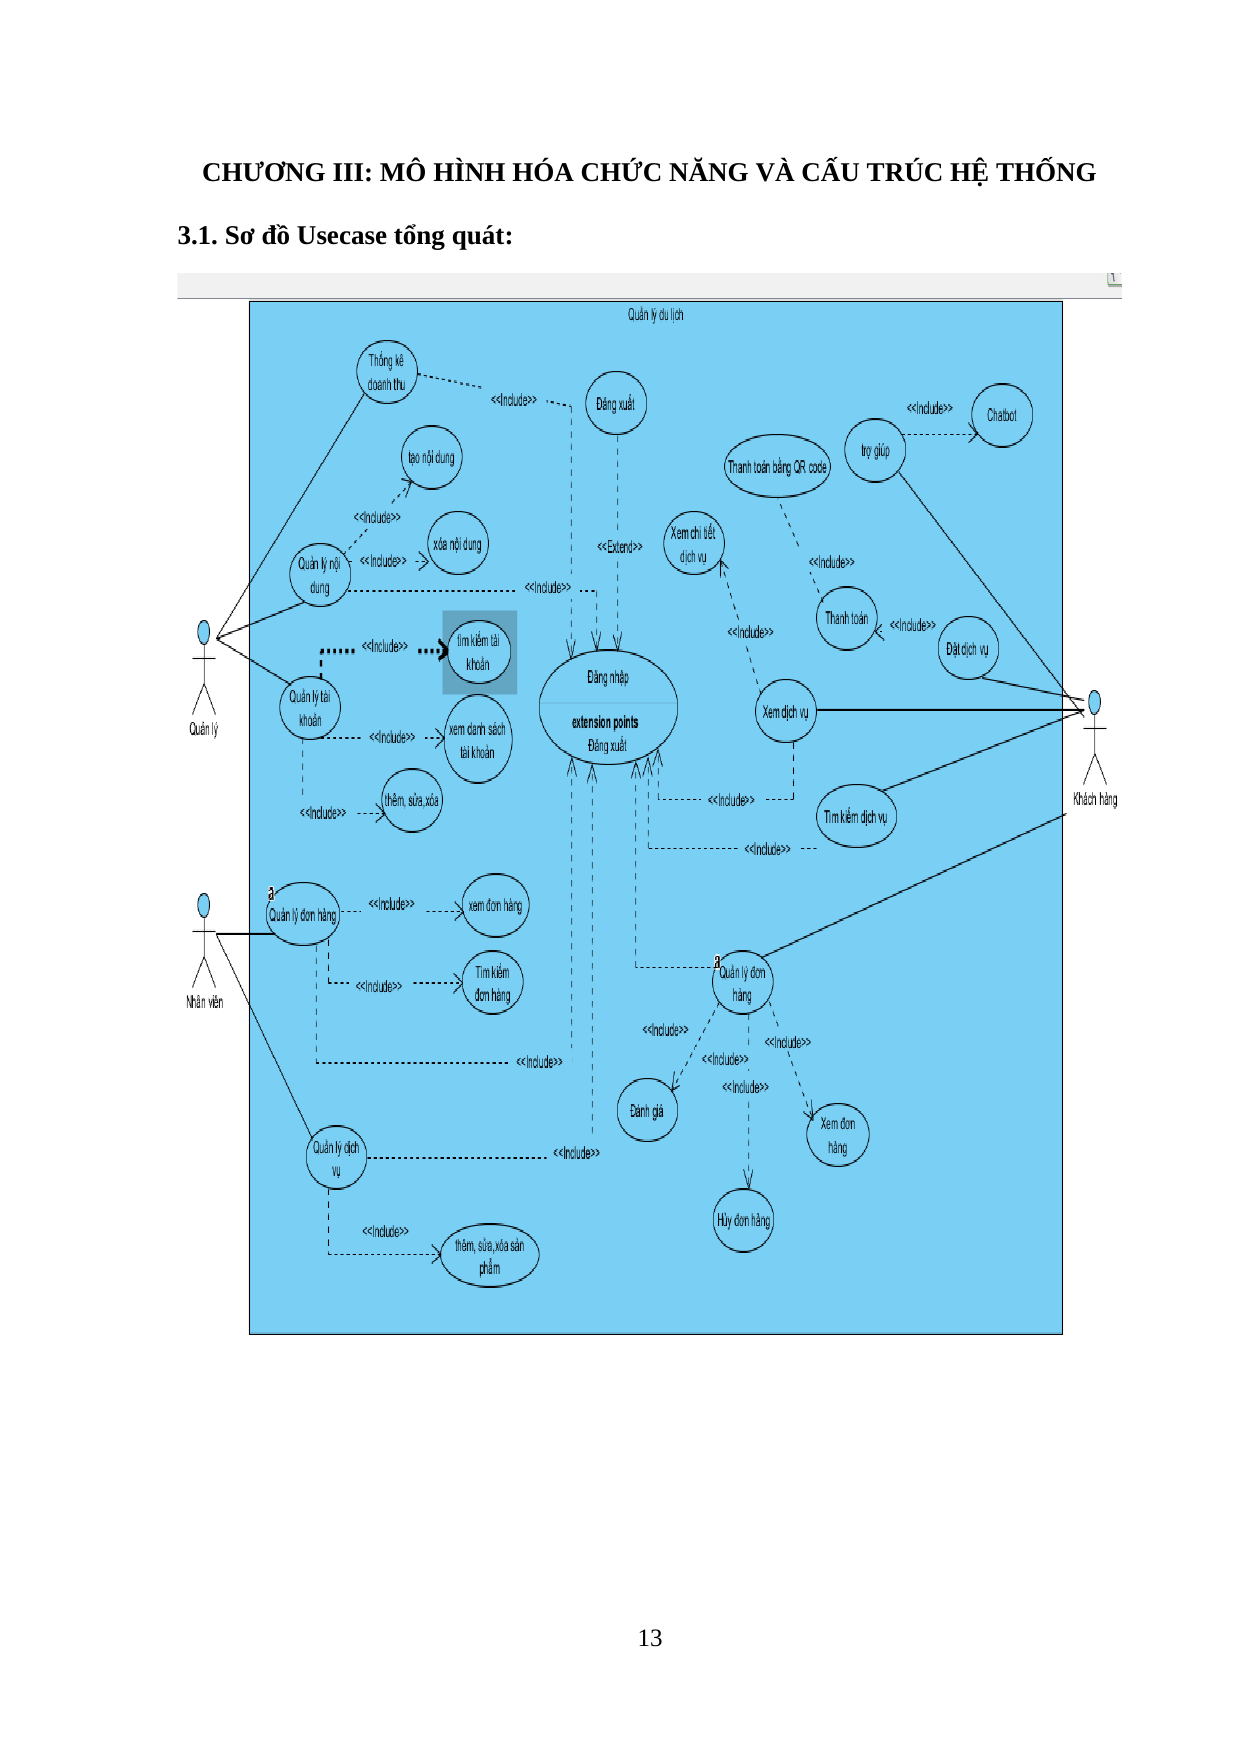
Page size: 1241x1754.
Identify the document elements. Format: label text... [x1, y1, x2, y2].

subtitle CHƯƠNG III: MÔ HÌNH HÓA CHỨC NĂNG VÀ CẤU TRÚC HỆ THỐNG [177, 156, 1122, 187]
picture [177, 273, 1122, 1382]
subtitle 3.1. Sơ đồ Usecase tổng quát: [177, 219, 1122, 250]
